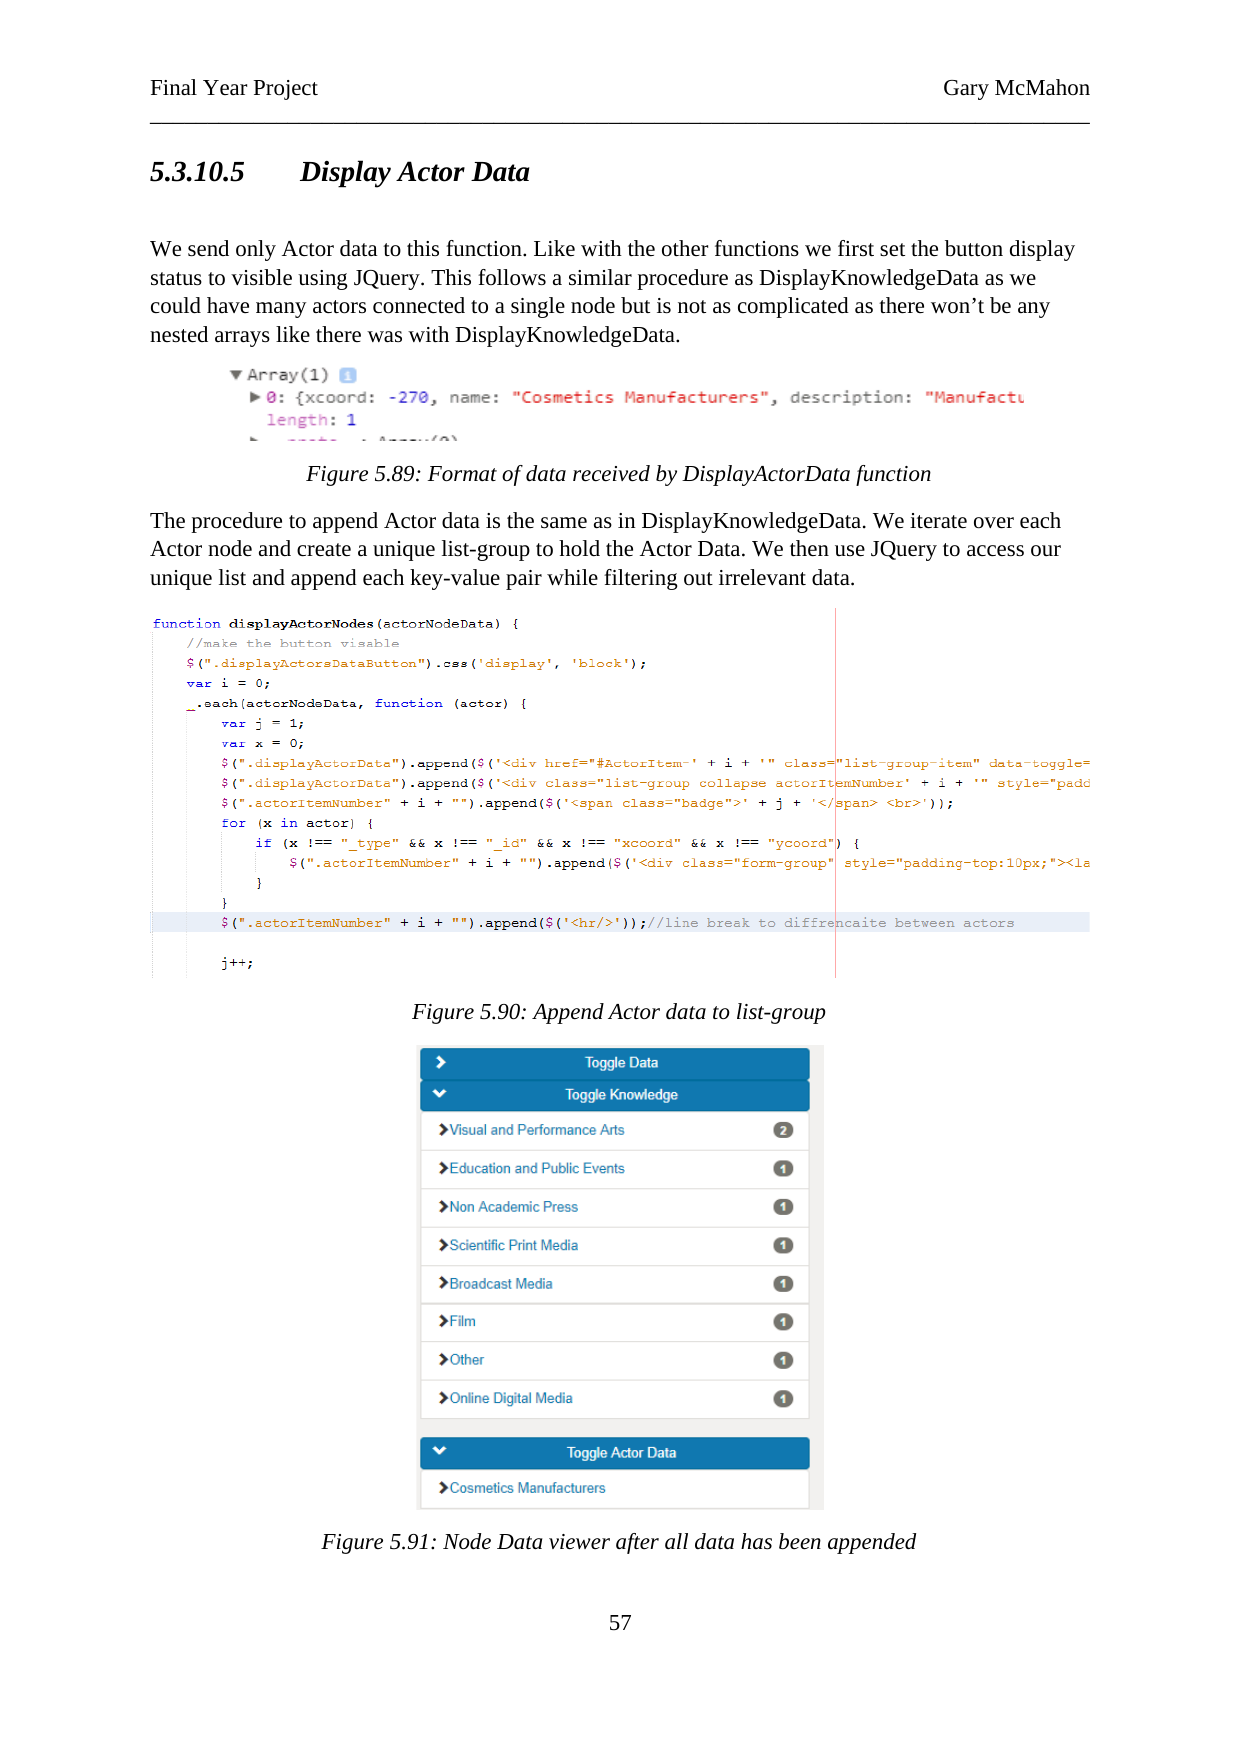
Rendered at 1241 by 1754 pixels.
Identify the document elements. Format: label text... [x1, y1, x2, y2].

subtitle Display Actor Data [150, 154, 1090, 188]
picture [150, 608, 1090, 978]
picture [416, 1045, 824, 1510]
picture [216, 365, 1024, 441]
text We send only Actor data to this function. Like with the other functions we first set the button display status to visible using JQuery. This follows a similar procedure as DisplayKnowledgeData as we could have many actors connected to a single node but is not as complicated as there won’t be any nested arrays like there was with DisplayKnowledgeData. [150, 235, 1090, 347]
text The procedure to append Actor data is the same as in DisplayKnowledgeData. We iterate over each Actor node and create a unique list-group to hold the Actor Data. We then use JQuery to access our unique list and append each key-value pair while filtering out irrelevant data. [150, 507, 1090, 590]
